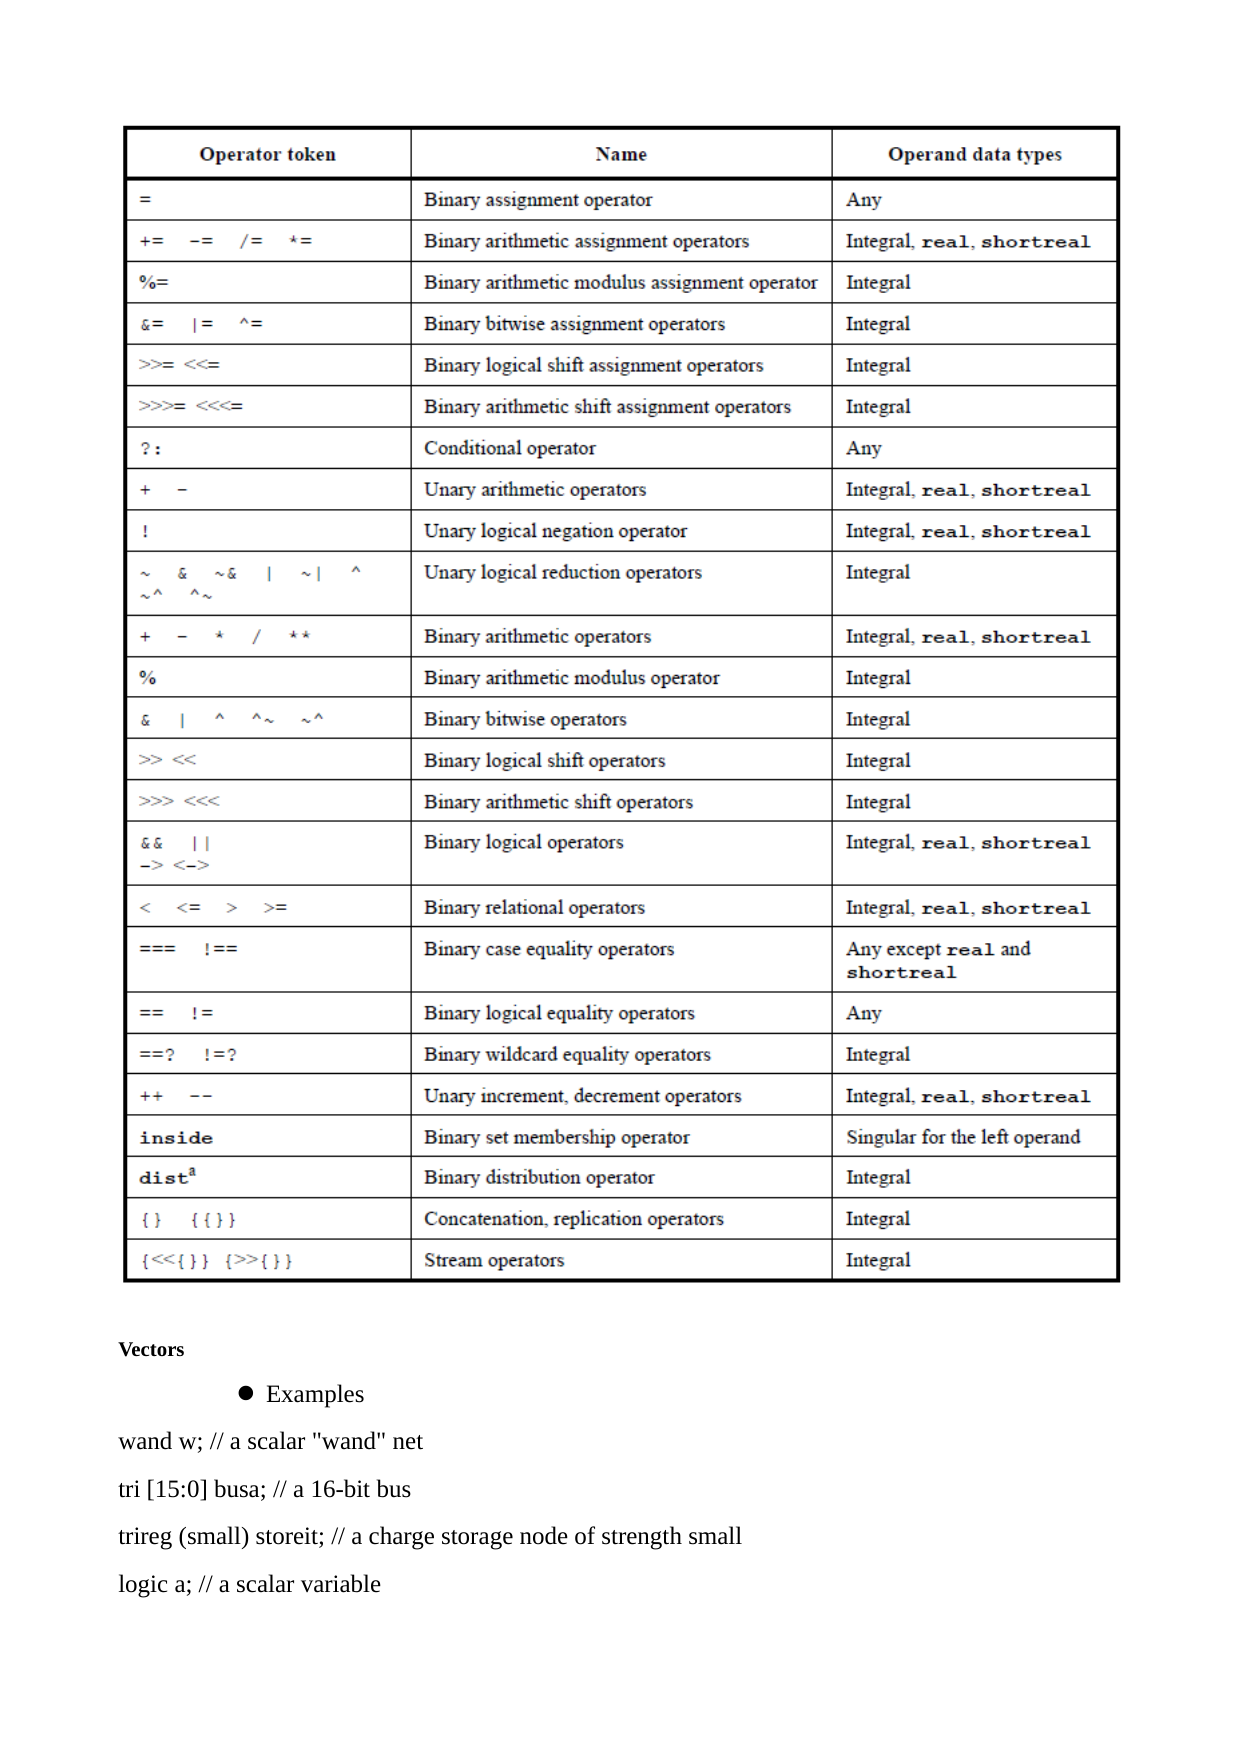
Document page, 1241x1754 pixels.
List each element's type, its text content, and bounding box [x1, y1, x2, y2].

text tri [15:0] busa; // a 16-bit bus [118, 1474, 1122, 1503]
text logic a; // a scalar variable [118, 1569, 1122, 1598]
text Vectors [118, 1336, 1122, 1361]
text wand w; // a scalar "wand" net [118, 1426, 1122, 1455]
list Examples [236, 1379, 1122, 1407]
text trireg (small) storeit; // a charge storage node of strength small [118, 1521, 1122, 1550]
picture [118, 118, 1123, 1284]
